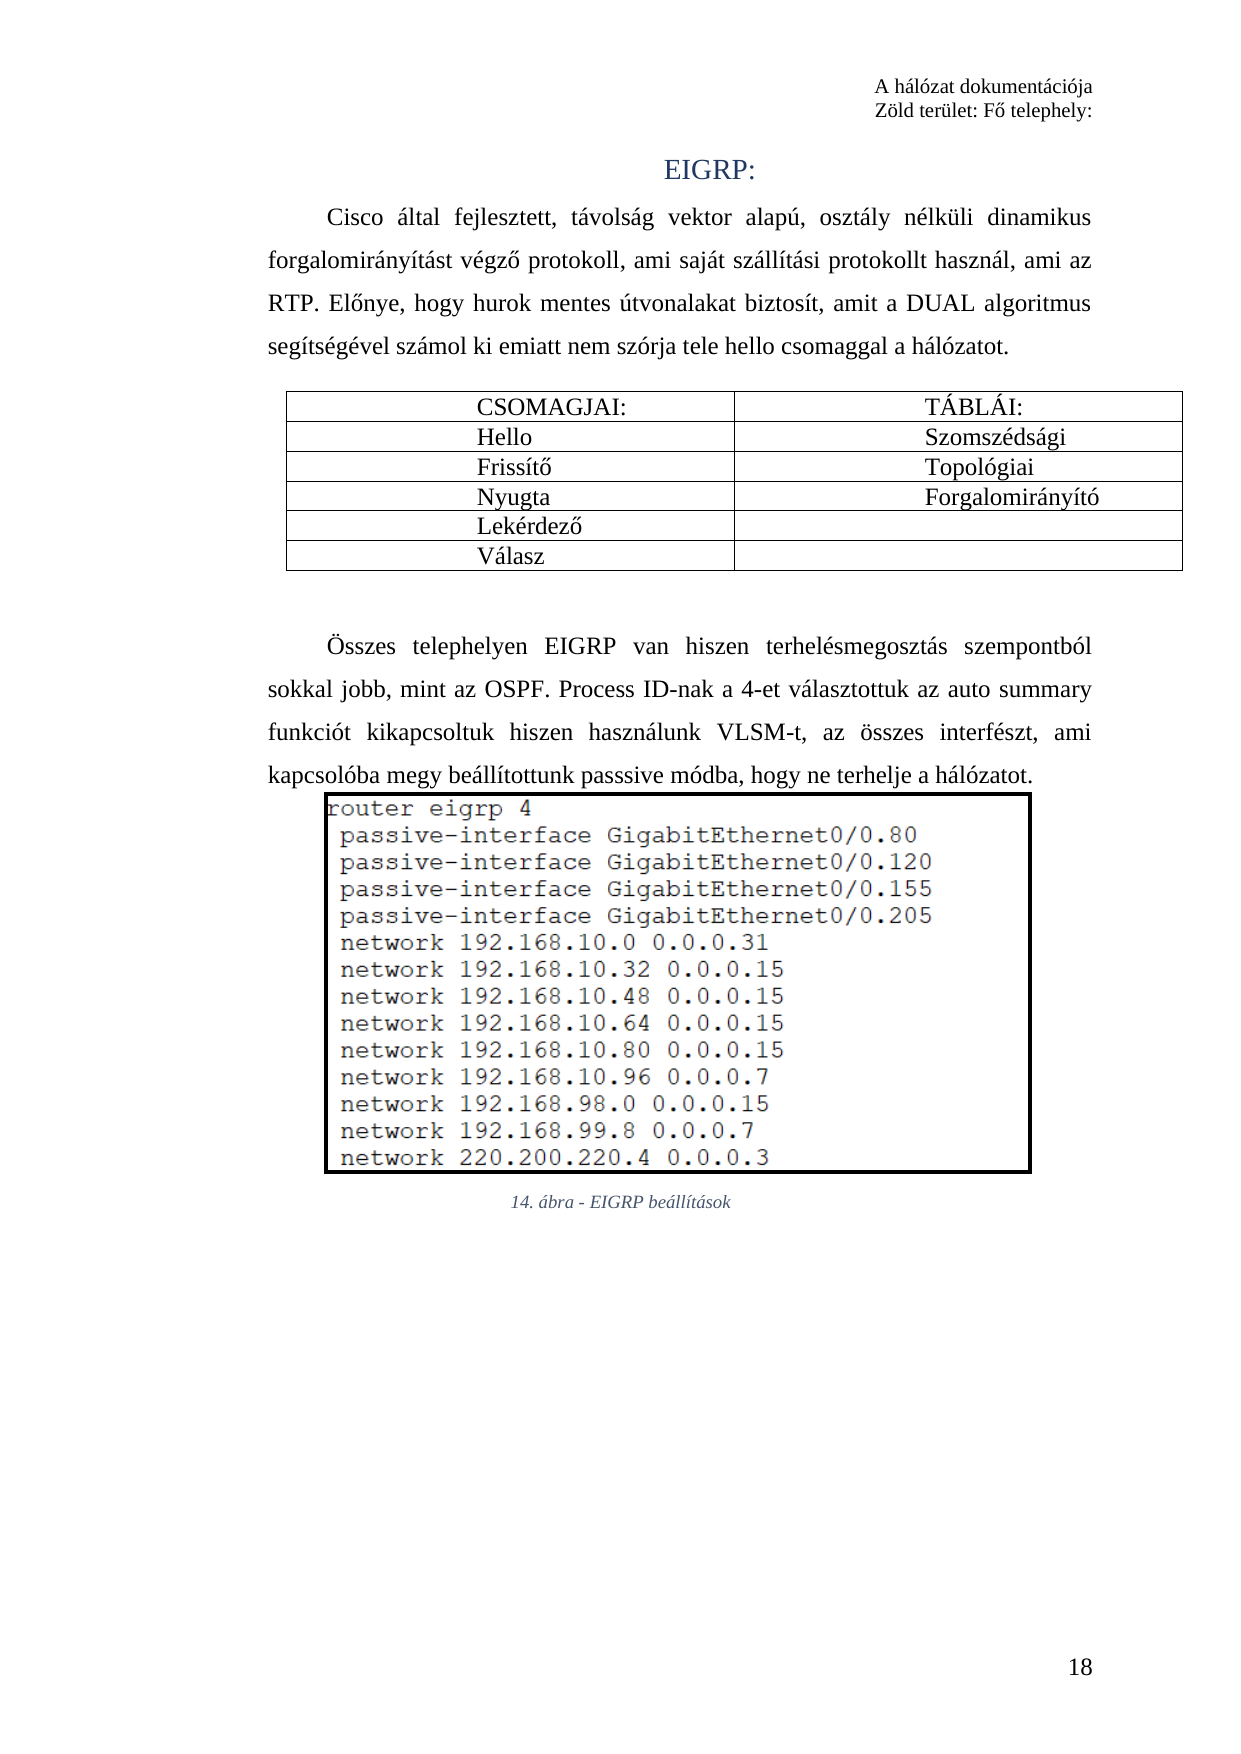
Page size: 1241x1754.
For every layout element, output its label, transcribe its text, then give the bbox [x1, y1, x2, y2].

table_header TÁBLÁI: [735, 392, 1182, 421]
text Összes telephelyen EIGRP van hiszen terhelésmegosztás szempontból sokkal jobb, mint az OSPF. Process ID-nak a 4-et választottuk az auto summary funkciót kikapcsoltuk hiszen használunk VLSM-t, az összes interfészt, ami kapcsolóba megy beállítottunk passsive módba, hogy ne terhelje a hálózatot. [268, 631, 1093, 789]
table_cell Forgalomirányító [735, 482, 1182, 510]
table_cell Nyugta [287, 482, 734, 510]
table_cell Frissítő [287, 452, 734, 481]
subtitle EIGRP: [268, 152, 1093, 185]
table_cell Lekérdező [287, 511, 734, 540]
picture [328, 796, 1028, 1170]
table_header CSOMAGJAI: [287, 392, 734, 421]
table_cell [735, 541, 1182, 570]
table_cell [735, 511, 1182, 540]
table_cell Hello [287, 422, 734, 451]
table_cell Szomszédsági [735, 422, 1182, 451]
text Cisco által fejlesztett, távolság vektor alapú, osztály nélküli dinamikus forgalomirányítást végző protokoll, ami saját szállítási protokollt használ, ami az RTP. Előnye, hogy hurok mentes útvonalakat biztosít, amit a DUAL algoritmus segítségével számol ki emiatt nem szórja tele hello csomaggal a hálózatot. [268, 202, 1093, 360]
table_cell Topológiai [735, 452, 1182, 481]
table_cell Válasz [287, 541, 734, 570]
